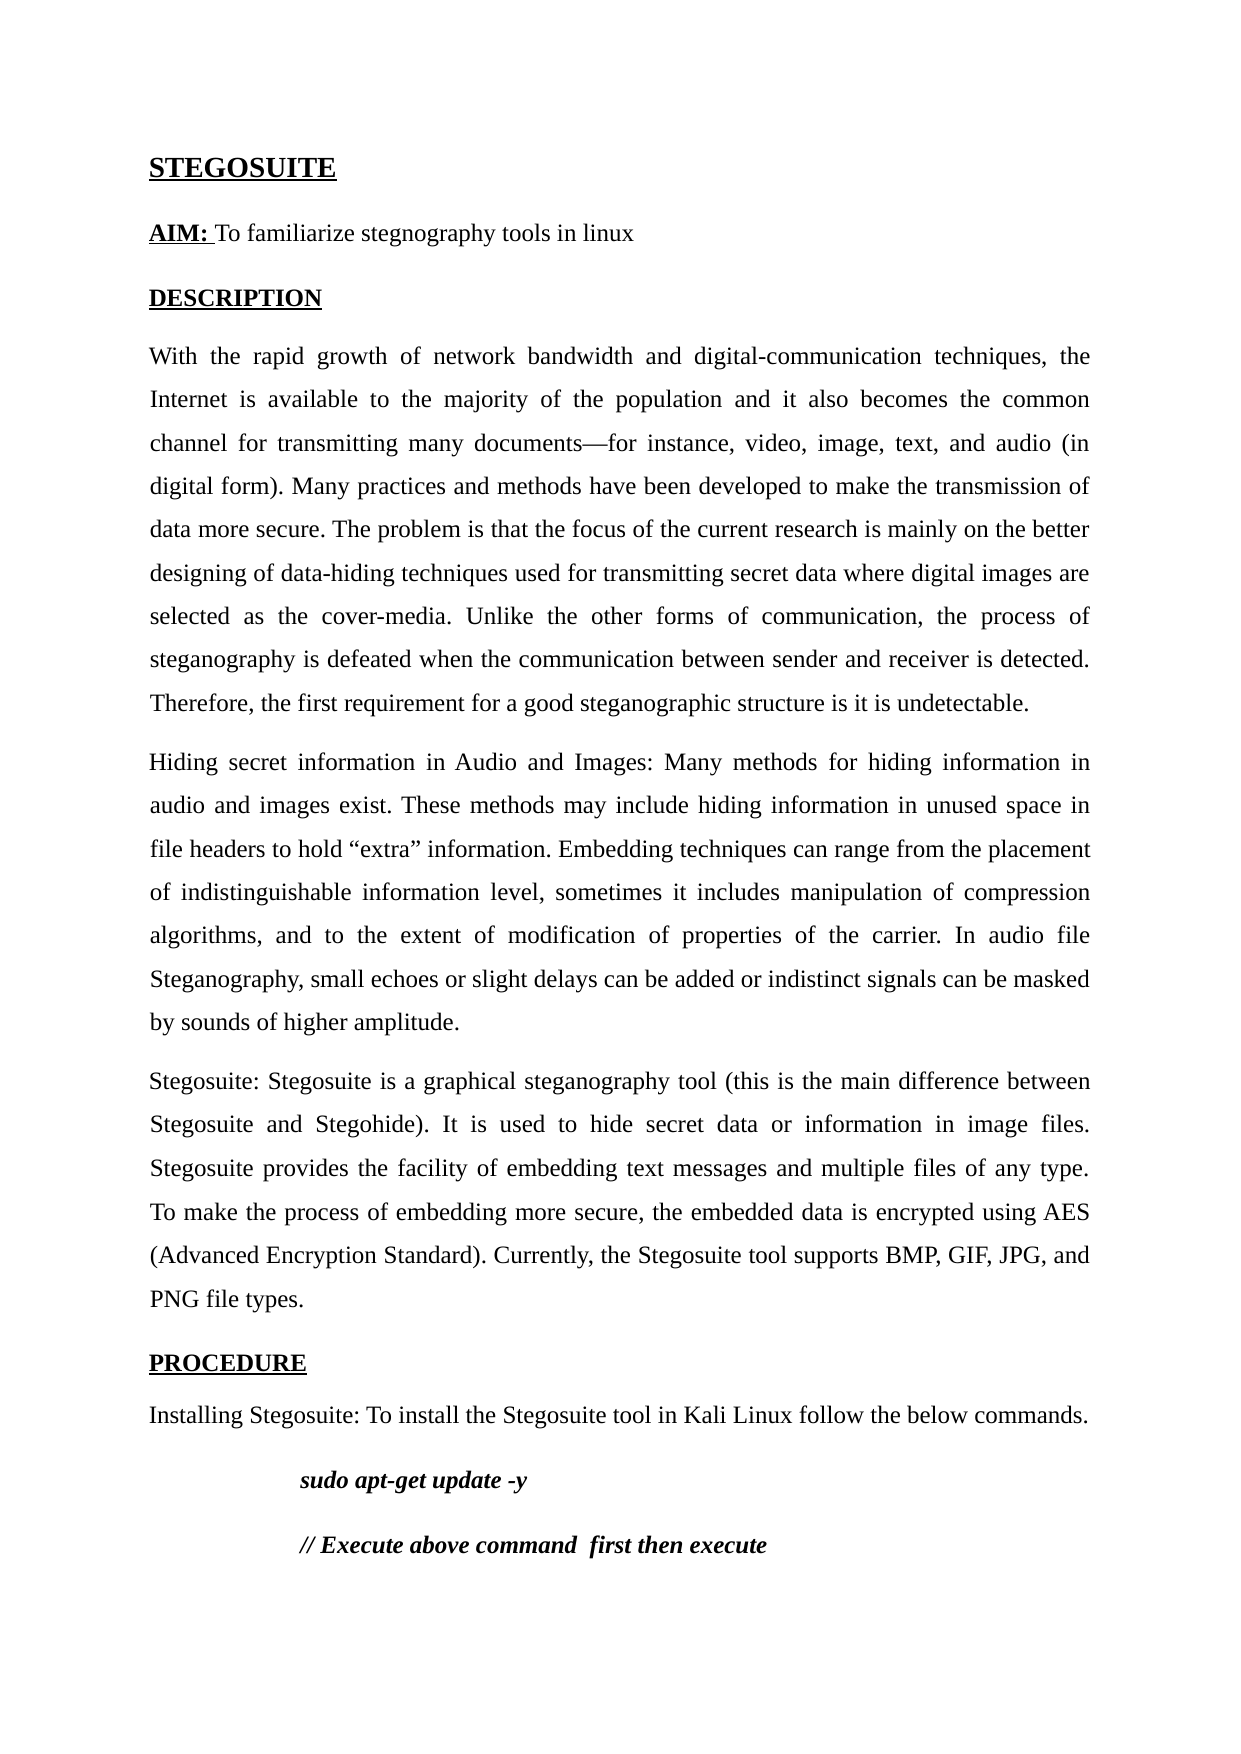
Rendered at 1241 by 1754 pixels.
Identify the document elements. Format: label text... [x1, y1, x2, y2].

text // Execute above command first then execute [300, 1530, 1192, 1559]
text Installing Stegosuite: To install the Stegosuite tool in Kali Linux follow the below commands. [148, 1401, 1091, 1429]
text Stegosuite: Stegosuite is a graphical steganography tool (this is the main difference between Stegosuite and Stegohide). It is used to hide secret data or information in image files. Stegosuite provides the facility of embedding text messages and multiple files of any type. To make the process of embedding more secure, the embedded data is encrypted using AES (Advanced Encryption Standard). Currently, the Stegosuite tool supports BMP, GIF, JPG, and PNG file types. [148, 1066, 1091, 1313]
text Hiding secret information in Audio and Images: Many methods for hiding information in audio and images exist. These methods may include hiding information in unused space in file headers to hold “extra” information. Embedding techniques can range from the placement of indistinguishable information level, sometimes it includes manipulation of compression algorithms, and to the extent of modification of properties of the carrier. In audio file Steganography, small echoes or slight delays can be added or indistinct signals can be masked by sounds of higher amplitude. [148, 747, 1091, 1036]
text STEGOSUITE [148, 150, 1192, 183]
text AIM: To familiarize stegnography tools in linux [148, 218, 1091, 247]
text PROCEDURE [148, 1348, 1192, 1377]
text sudo apt-get update -y [300, 1466, 1192, 1494]
text DESCRIPTION [148, 283, 1192, 312]
text With the rapid growth of network bandwidth and digital-communication techniques, the Internet is available to the majority of the population and it also becomes the common channel for transmitting many documents—for instance, video, image, text, and audio (in digital form). Many practices and methods have been developed to make the transmission of data more secure. The problem is that the focus of the current research is mainly on the better designing of data-hiding techniques used for transmitting secret data where digital images are selected as the cover-media. Unlike the other forms of communication, the process of steganography is defeated when the communication between sender and receiver is detected. Therefore, the first requirement for a good steganographic structure is it is undetectable. [148, 341, 1091, 717]
